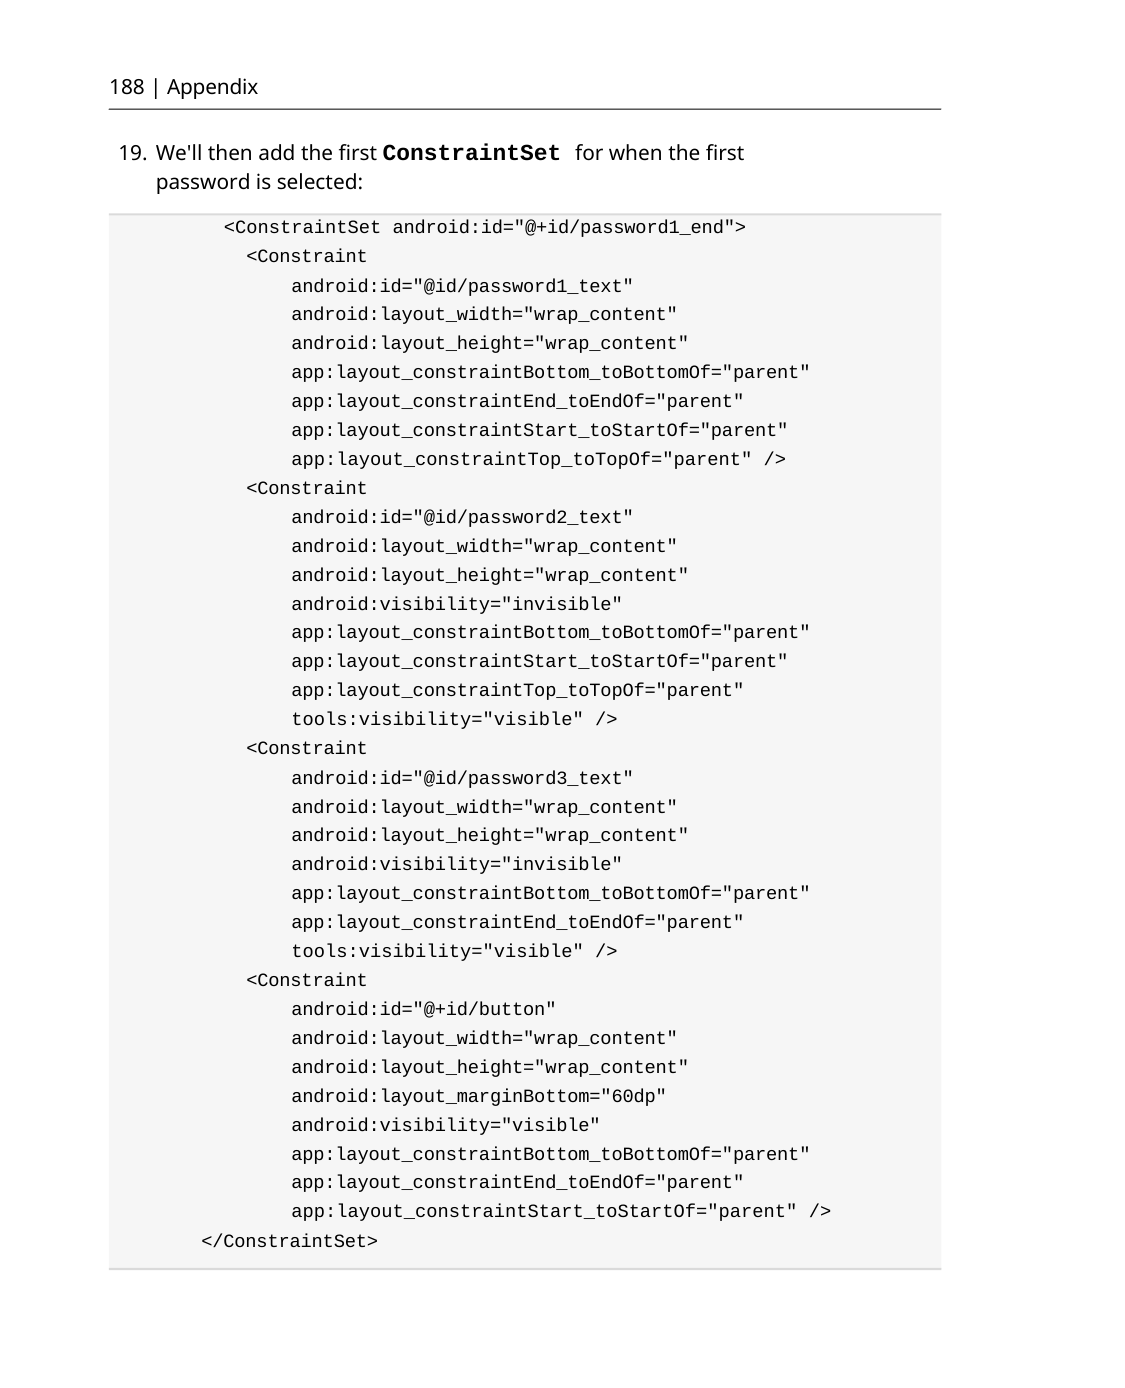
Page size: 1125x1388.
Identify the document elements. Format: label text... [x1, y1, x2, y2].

text <ConstraintSet android:id="@+id/password1_end"> [223, 218, 1029, 239]
list We'll then add the first ConstraintSet for when the first password is selected: [118, 138, 833, 196]
text <Constraint [246, 739, 1029, 761]
text <Constraint [246, 247, 1029, 268]
text <Constraint [246, 971, 1029, 992]
text </ConstraintSet> [201, 1232, 1029, 1253]
text android:id="@id/password2_text" android:layout_width="wrap_content" android:layout_height="wrap_content" android:visibility="invisible" app:layout_constraintBottom_toBottomOf="parent" app:layout_constraintStart_toStartOf="parent" app:layout_constraintTop_toTopOf="parent" tools:visibility="visible" /> [291, 508, 854, 731]
text android:id="@+id/button" android:layout_width="wrap_content" android:layout_height="wrap_content" android:layout_marginBottom="60dp" android:visibility="visible" app:layout_constraintBottom_toBottomOf="parent" app:layout_constraintEnd_toEndOf="parent" app:layout_constraintStart_toStartOf="parent" /> [291, 1000, 915, 1223]
text <Constraint [246, 479, 1029, 500]
text android:id="@id/password1_text" android:layout_width="wrap_content" android:layout_height="wrap_content" app:layout_constraintBottom_toBottomOf="parent" app:layout_constraintEnd_toEndOf="parent" app:layout_constraintStart_toStartOf="parent" app:layout_constraintTop_toTopOf="parent" /> [291, 276, 854, 471]
text android:id="@id/password3_text" android:layout_width="wrap_content" android:layout_height="wrap_content" android:visibility="invisible" app:layout_constraintBottom_toBottomOf="parent" app:layout_constraintEnd_toEndOf="parent" tools:visibility="visible" /> [291, 768, 854, 963]
